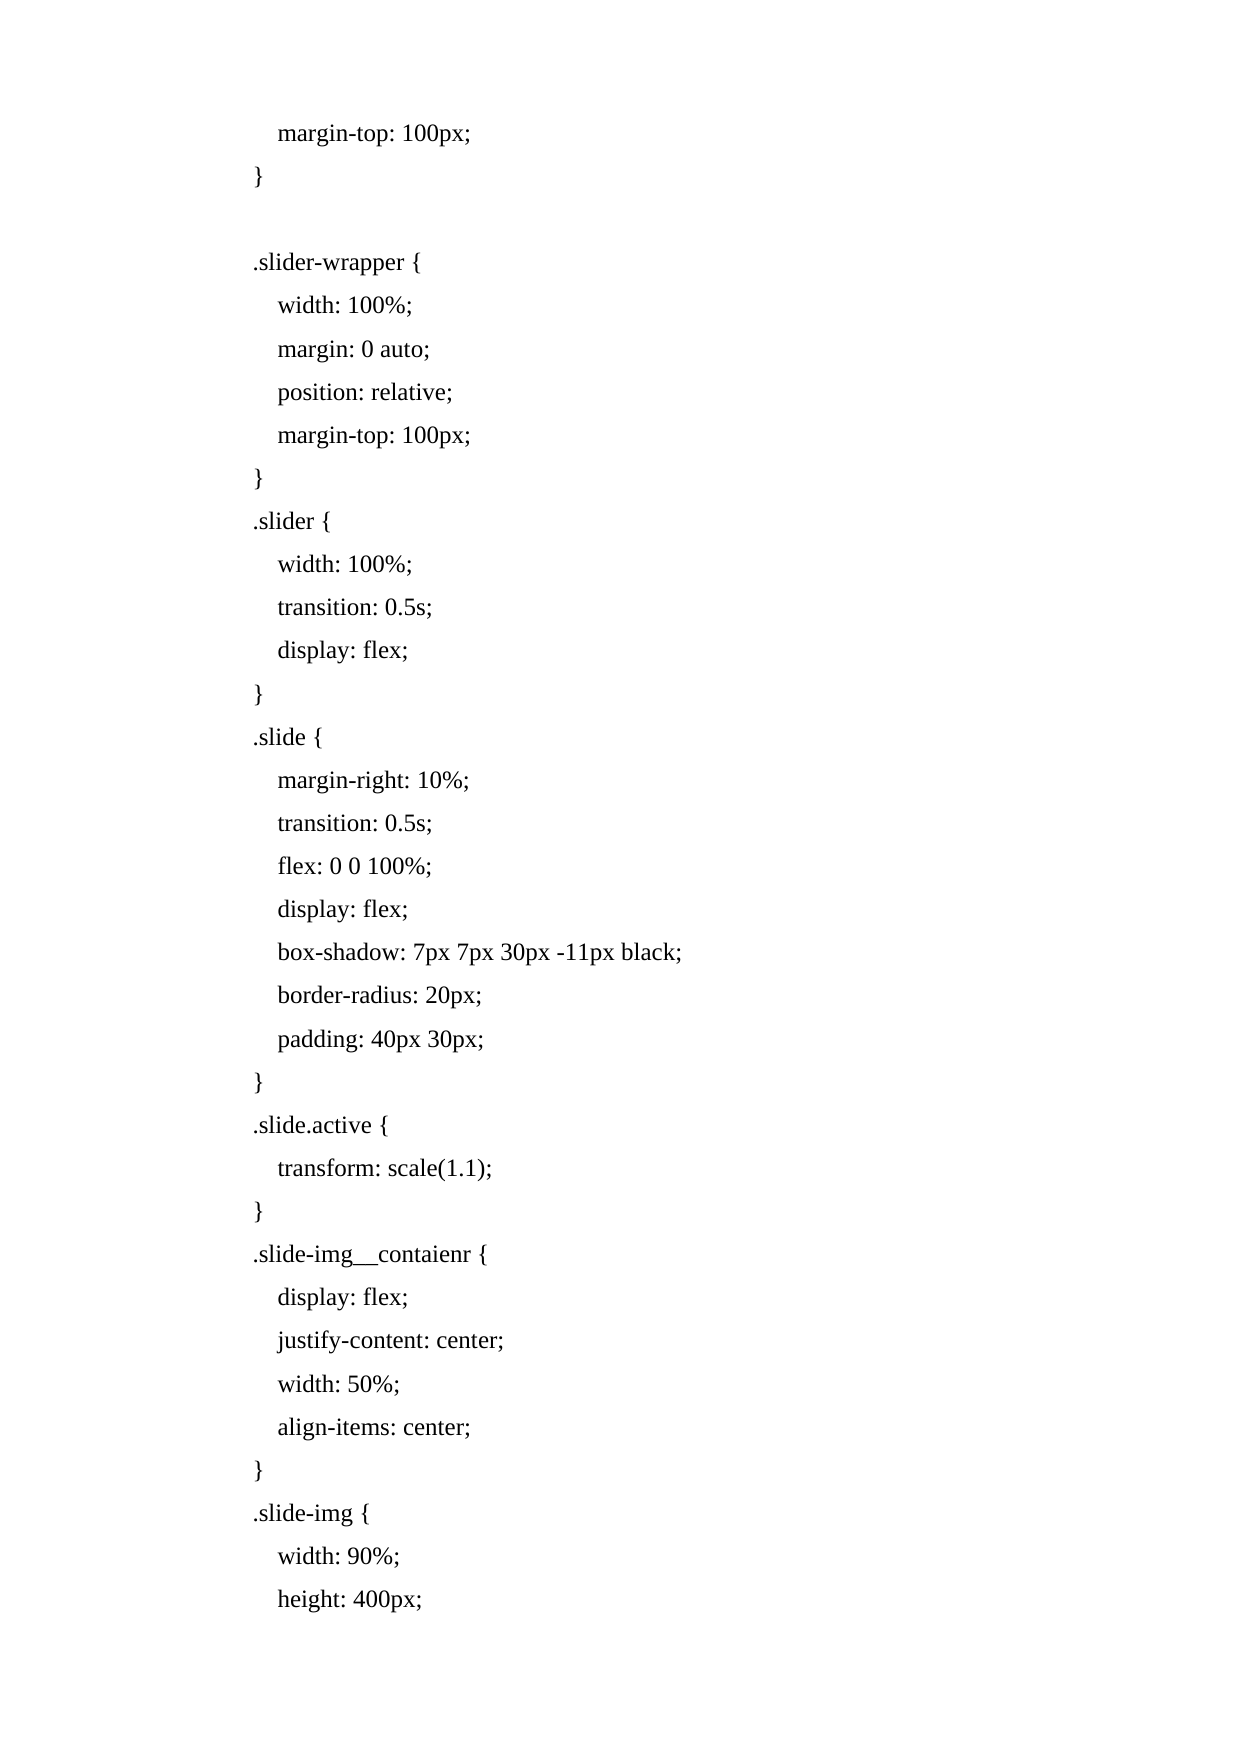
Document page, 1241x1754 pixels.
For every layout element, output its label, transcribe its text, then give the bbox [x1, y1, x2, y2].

list .slide-img { [252, 1498, 1152, 1527]
list justify-content: center; [252, 1326, 1152, 1354]
list border-radius: 20px; [252, 981, 1152, 1009]
list margin-right: 10%; [252, 765, 1152, 794]
list margin-top: 100px; [252, 118, 1152, 147]
list .slider-wrapper { [252, 247, 1152, 276]
list } [252, 463, 1152, 492]
list } [252, 161, 1152, 190]
list transform: scale(1.1); [252, 1153, 1152, 1182]
list } [252, 679, 1152, 707]
list padding: 40px 30px; [252, 1024, 1152, 1052]
list flex: 0 0 100%; [252, 851, 1152, 880]
list width: 100%; [252, 549, 1152, 578]
list transition: 0.5s; [252, 808, 1152, 837]
list } [252, 1196, 1152, 1225]
list .slider { [252, 506, 1152, 535]
list transition: 0.5s; [252, 592, 1152, 621]
list display: flex; [252, 1282, 1152, 1311]
list } [252, 1455, 1152, 1484]
list .slide.active { [252, 1110, 1152, 1139]
list .slide-img__contaienr { [252, 1239, 1152, 1268]
list width: 100%; [252, 291, 1152, 319]
list } [252, 1067, 1152, 1096]
list display: flex; [252, 894, 1152, 923]
list position: relative; [252, 377, 1152, 406]
list display: flex; [252, 636, 1152, 664]
list box-shadow: 7px 7px 30px -11px black; [252, 937, 1152, 966]
list width: 50%; [252, 1369, 1152, 1397]
list .slide { [252, 722, 1152, 751]
list height: 400px; [252, 1584, 1152, 1613]
list width: 90%; [252, 1541, 1152, 1570]
list margin-top: 100px; [252, 420, 1152, 449]
list margin: 0 auto; [252, 334, 1152, 362]
list align-items: center; [252, 1412, 1152, 1441]
